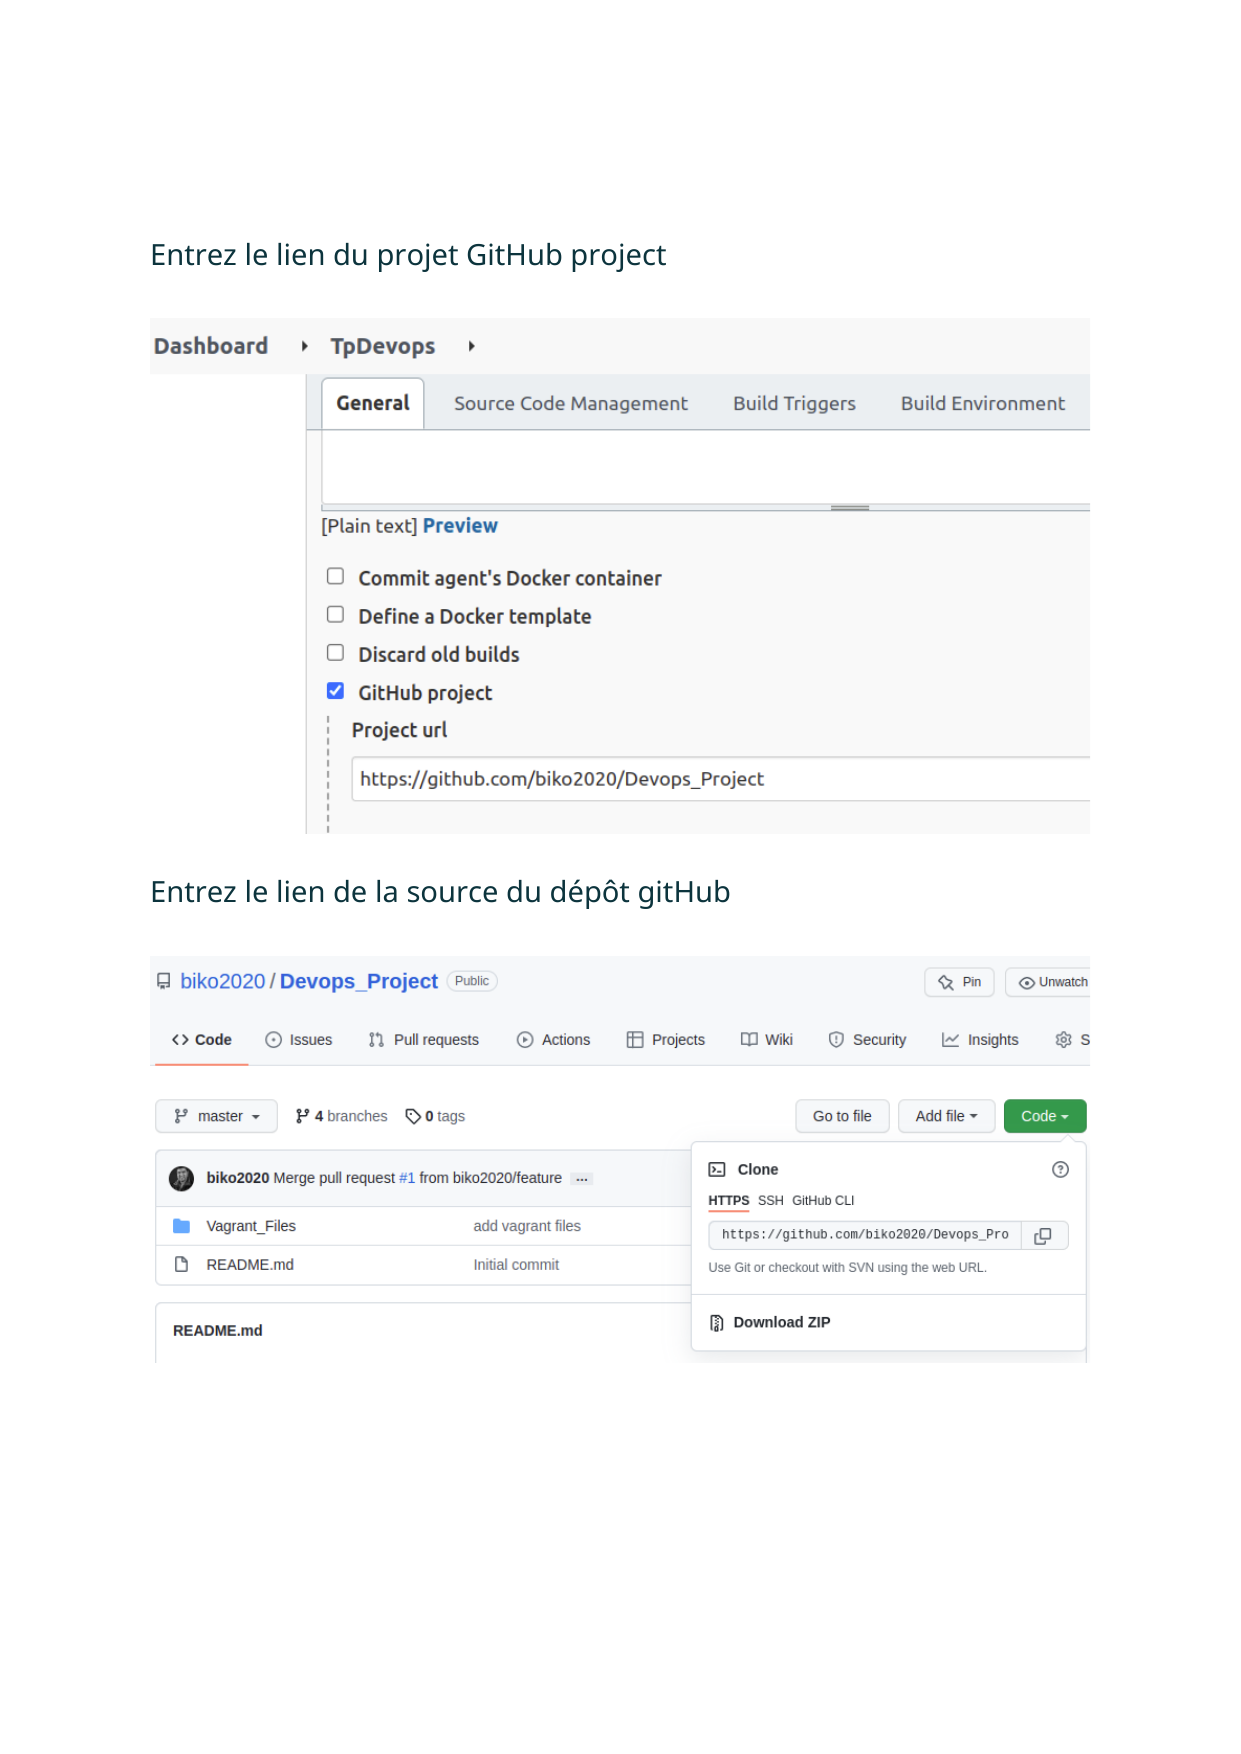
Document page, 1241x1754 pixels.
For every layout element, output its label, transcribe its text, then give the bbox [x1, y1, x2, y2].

text Entrez le lien de la source du dépôt gitHub [150, 872, 1090, 911]
picture [150, 956, 1091, 1363]
text Entrez le lien du projet GitHub project [150, 234, 1090, 274]
picture [150, 318, 1091, 834]
